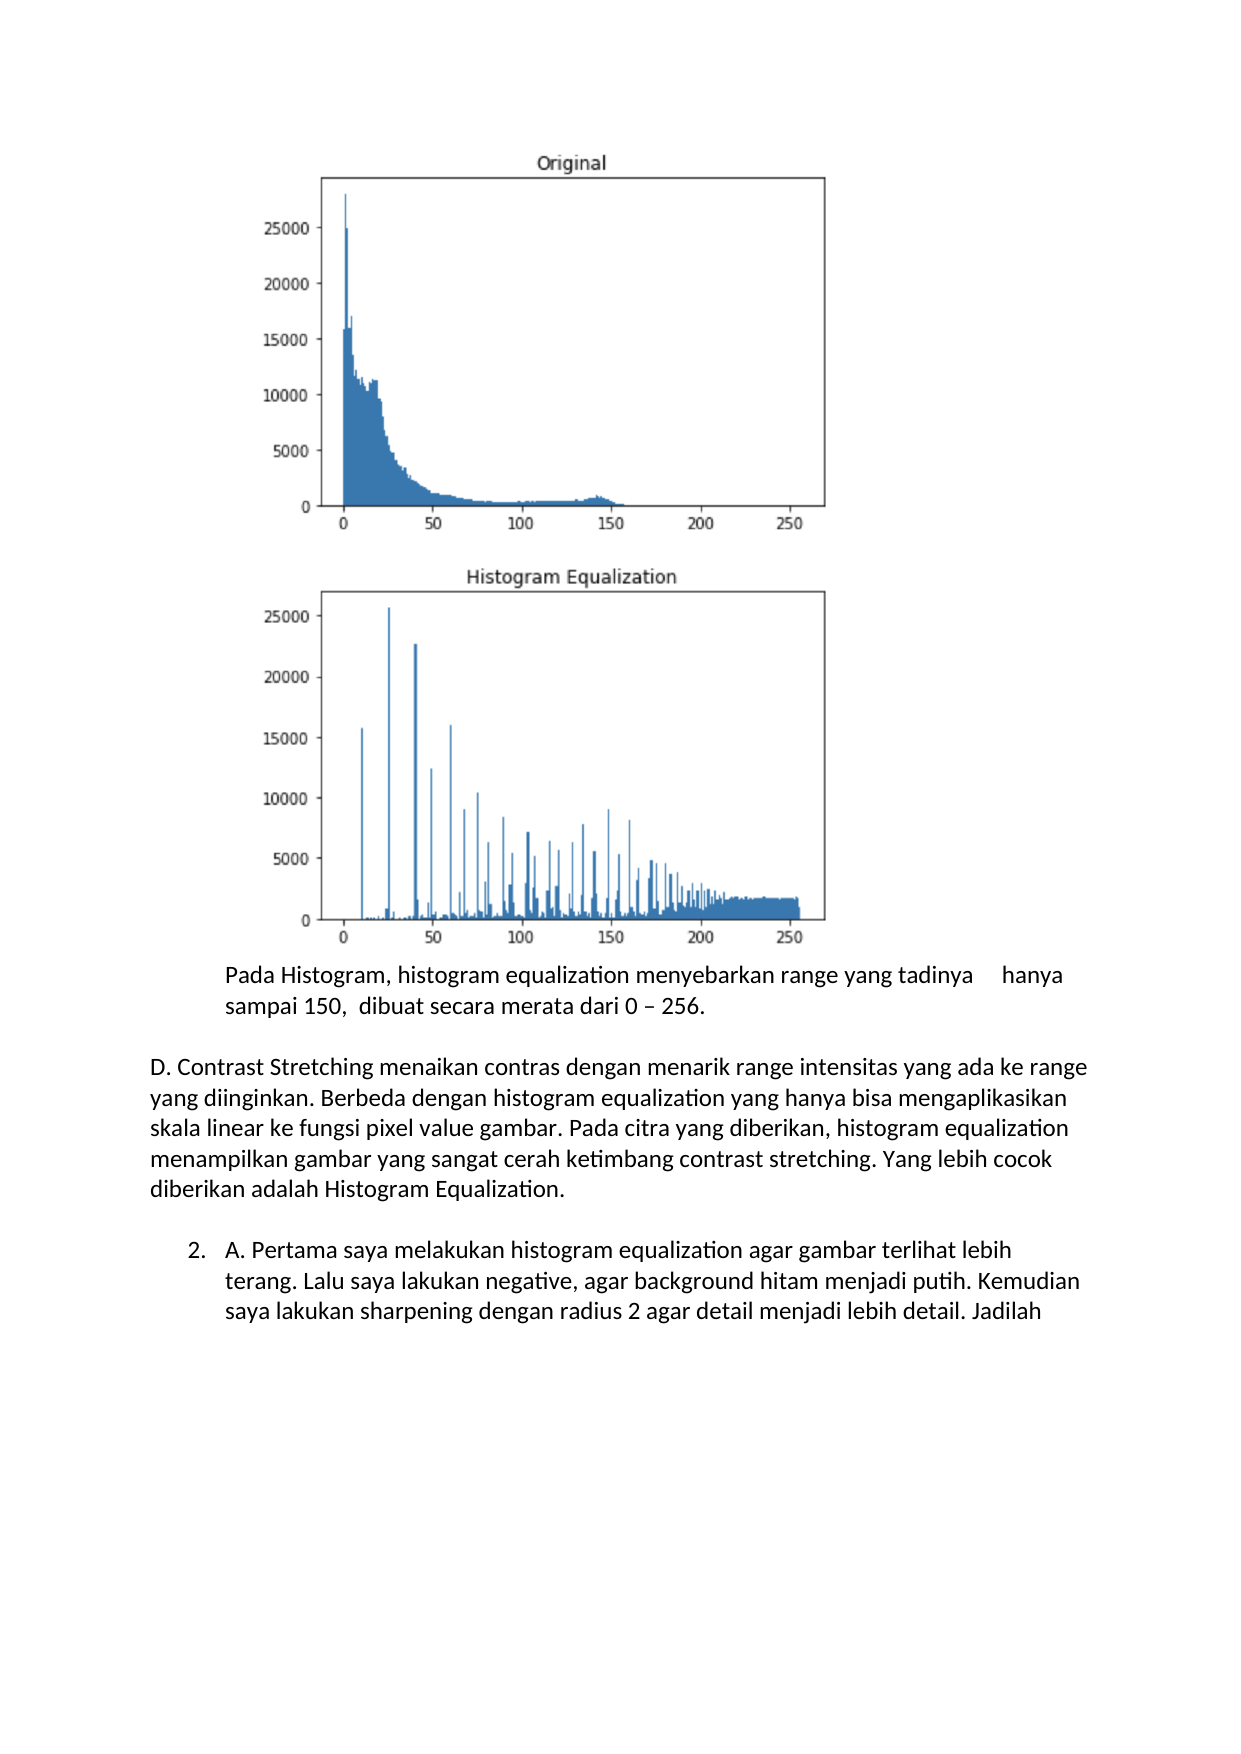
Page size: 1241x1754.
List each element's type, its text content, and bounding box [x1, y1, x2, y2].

text D. Contrast Stretching menaikan contras dengan menarik range intensitas yang ada ke range yang diinginkan. Berbeda dengan histogram equalization yang hanya bisa mengaplikasikan skala linear ke fungsi pixel value gambar. Pada citra yang diberikan, histogram equalization menampilkan gambar yang sangat cerah ketimbang contrast stretching. Yang lebih cocok diberikan adalah Histogram Equalization. [150, 1051, 1090, 1204]
picture [225, 150, 898, 960]
text Pada Histogram, histogram equalization menyebarkan range yang tadinya hanya sampai 150, dibuat secara merata dari 0 – 256. [225, 959, 1090, 1021]
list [187, 1234, 1090, 1326]
